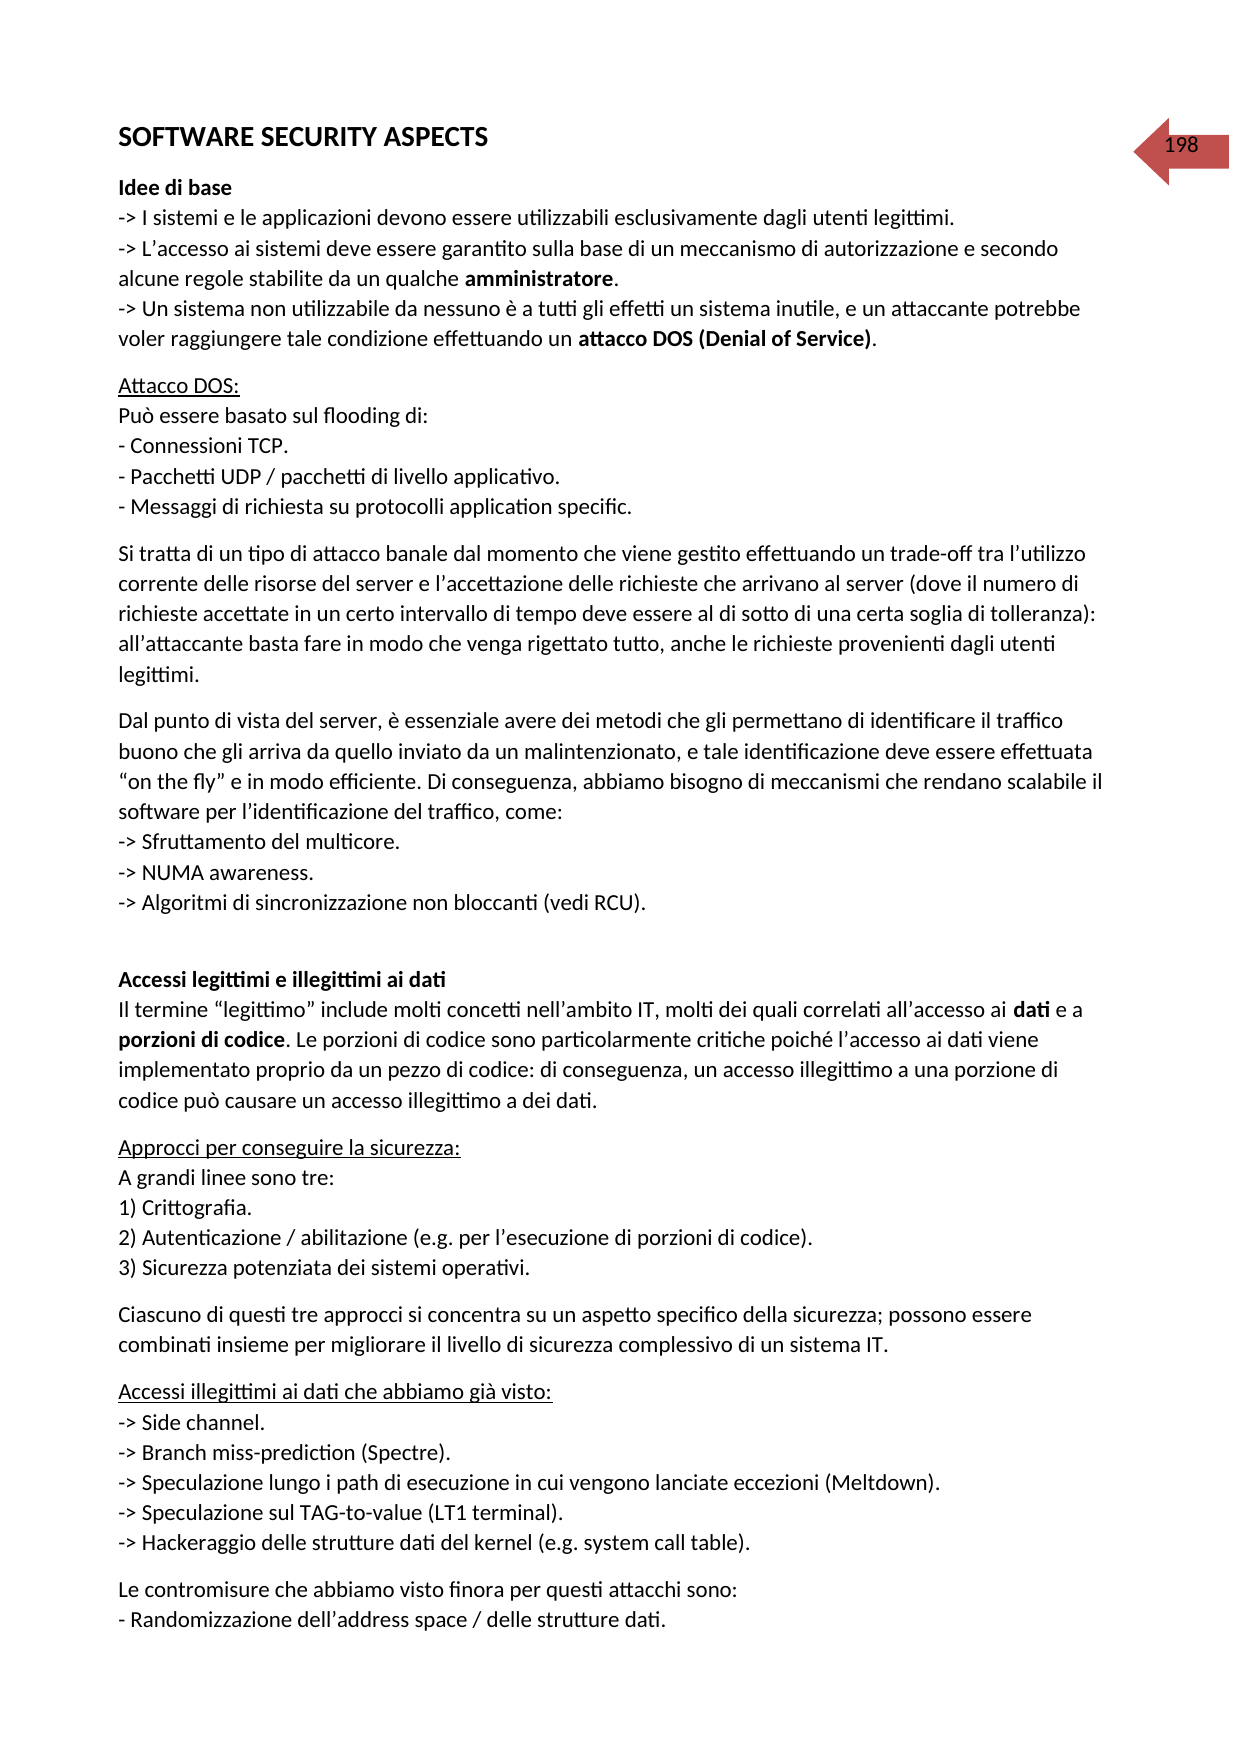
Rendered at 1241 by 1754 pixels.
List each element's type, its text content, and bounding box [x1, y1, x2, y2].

text Accessi illegittimi ai dati che abbiamo già visto: -> Side channel. -> Branch miss-prediction (Spectre). -> Speculazione lungo i path di esecuzione in cui vengono lanciate eccezioni (Meltdown). -> Speculazione sul TAG-to-value (LT1 terminal). -> Hackeraggio delle strutture dati del kernel (e.g. system call table). [118, 1377, 1122, 1556]
text Dal punto di vista del server, è essenziale avere dei metodi che gli permettano di identificare il traffico buono che gli arriva da quello inviato da un malintenzionato, e tale identificazione deve essere effettuata “on the fly” e in modo efficiente. Di conseguenza, abbiamo bisogno di meccanismi che rendano scalabile il software per l’identificazione del traffico, come: -> Sfruttamento del multicore. -> NUMA awareness. -> Algoritmi di sincronizzazione non bloccanti (vedi RCU). [118, 707, 1122, 916]
text Accessi legittimi e illegittimi ai dati Il termine “legittimo” include molti concetti nell’ambito IT, molti dei quali correlati all’accesso ai dati e a porzioni di codice. Le porzioni di codice sono particolarmente critiche poiché l’accesso ai dati viene implementato proprio da un pezzo di codice: di conseguenza, un accesso illegittimo a una porzione di codice può causare un accesso illegittimo a dei dati. [118, 935, 1122, 1114]
text Idee di base -> I sistemi e le applicazioni devono essere utilizzabili esclusivamente dagli utenti legittimi. -> L’accesso ai sistemi deve essere garantito sulla base di un meccanismo di autorizzazione e secondo alcune regole stabilite da un qualche amministratore. -> Un sistema non utilizzabile da nessuno è a tutti gli effetti un sistema inutile, e un attaccante potrebbe voler raggiungere tale condizione effettuando un attacco DOS (Denial of Service). [118, 173, 1122, 352]
text Approcci per conseguire la sicurezza: A grandi linee sono tre: 1) Crittografia. 2) Autenticazione / abilitazione (e.g. per l’esecuzione di porzioni di codice). 3) Sicurezza potenziata dei sistemi operativi. [118, 1133, 1122, 1281]
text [118, 1575, 1122, 1633]
text Attacco DOS: Può essere basato sul flooding di: - Connessioni TCP. - Pacchetti UDP / pacchetti di livello applicativo. - Messaggi di richiesta su protocolli application specific. [118, 371, 1122, 520]
text Si tratta di un tipo di attacco banale dal momento che viene gestito effettuando un trade-off tra l’utilizzo corrente delle risorse del server e l’accettazione delle richieste che arrivano al server (dove il numero di richieste accettate in un certo intervallo di tempo deve essere al di sotto di una certa soglia di tolleranza): all’attaccante basta fare in modo che venga rigettato tutto, anche le richieste provenienti dagli utenti legittimi. [118, 539, 1122, 688]
text Ciascuno di questi tre approcci si concentra su un aspetto specifico della sicurezza; possono essere combinati insieme per migliorare il livello di sicurezza complessivo di un sistema IT. [118, 1300, 1122, 1358]
text SOFTWARE SECURITY ASPECTS [118, 118, 1122, 154]
